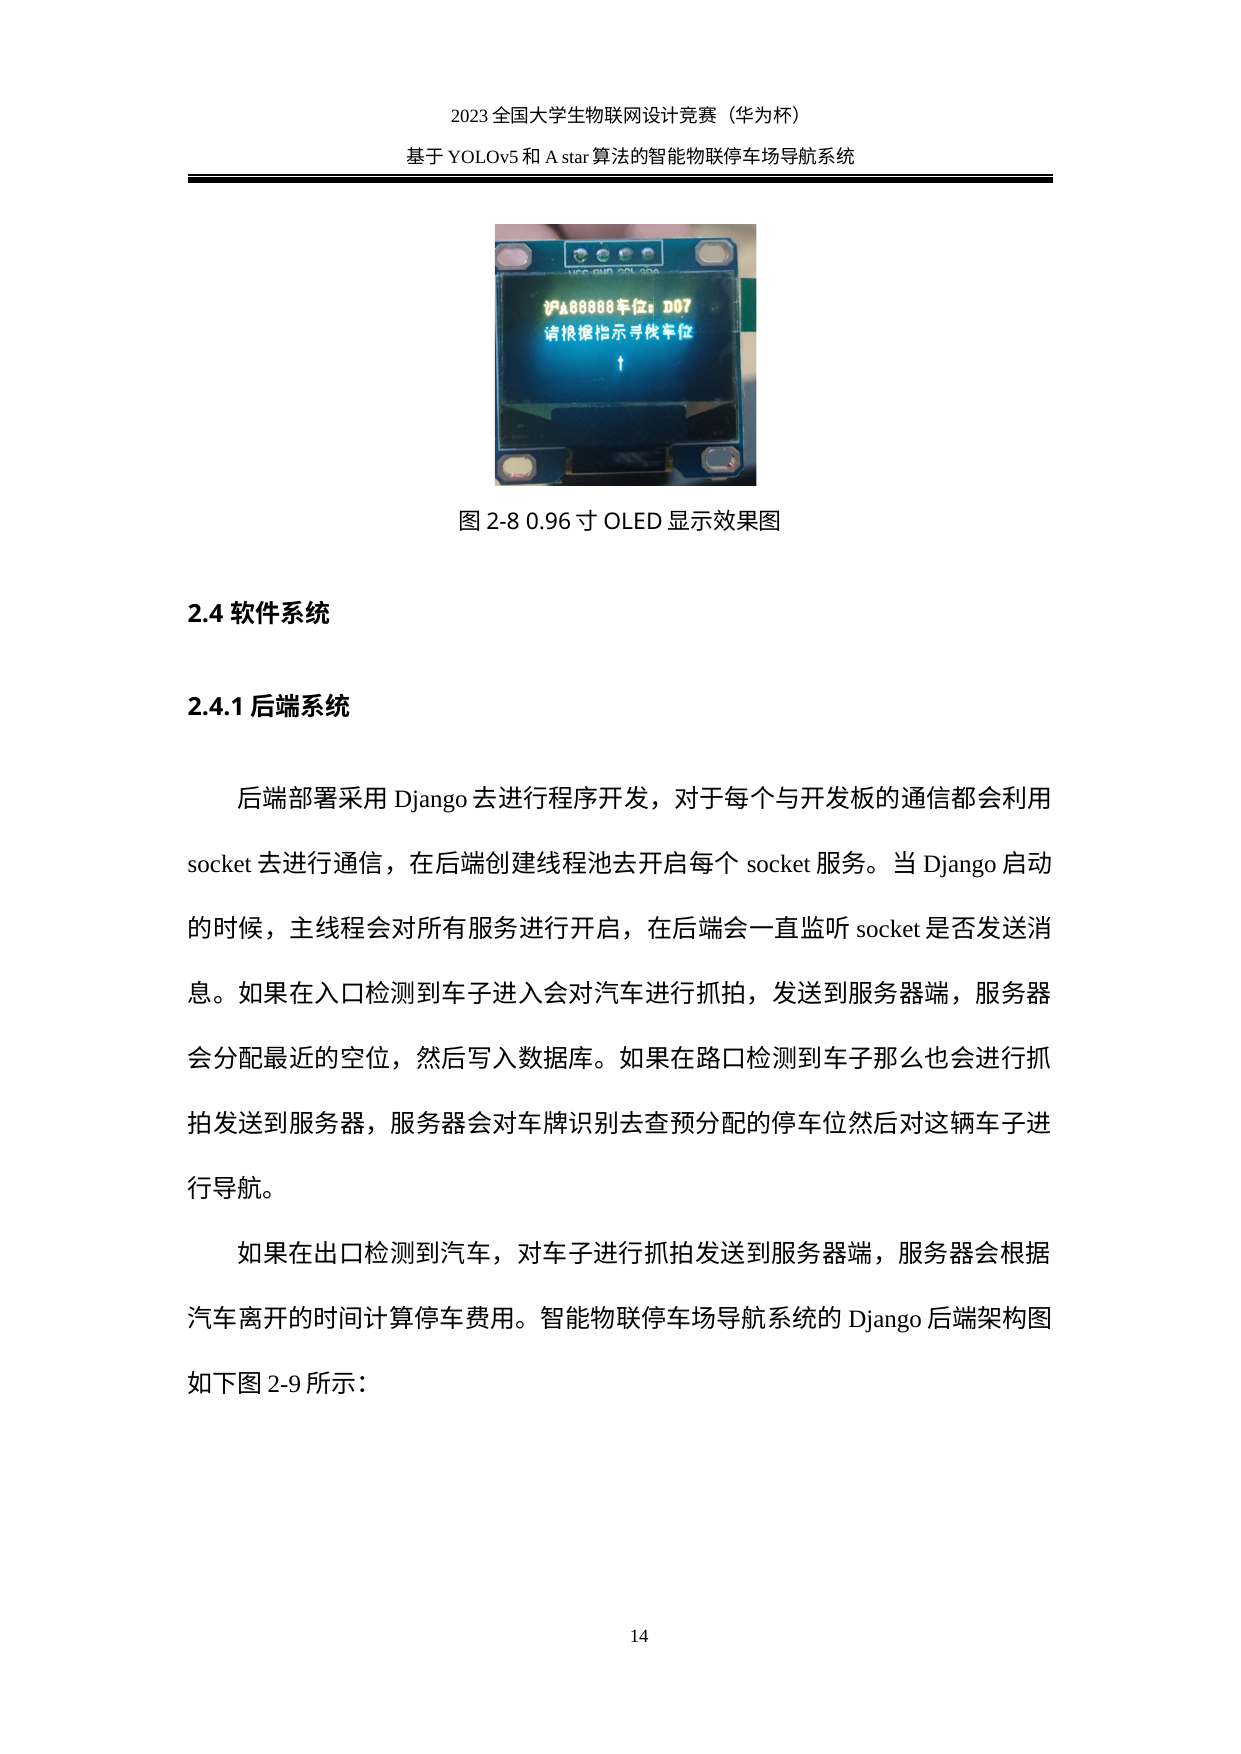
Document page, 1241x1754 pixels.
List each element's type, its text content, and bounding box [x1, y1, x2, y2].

text 后端部署采用Django去进行程序开发，对于每个与开发板的通信都会利用socket去进行通信，在后端创建线程池去开启每个socket服务。当Django启动的时候，主线程会对所有服务进行开启，在后端会一直监听socket是否发送消息。如果在入口检测到车子进入会对汽车进行抓拍，发送到服务器端，服务器会分配最近的空位，然后写入数据库。如果在路口检测到车子那么也会进行抓拍发送到服务器，服务器会对车牌识别去查预分配的停车位然后对这辆车子进行导航。 [187, 764, 1053, 1219]
text 如果在出口检测到汽车，对车子进行抓拍发送到服务器端，服务器会根据汽车离开的时间计算停车费用。智能物联停车场导航系统的Django后端架构图如下图2-9所示： [187, 1219, 1053, 1414]
subtitle 2.4 软件系统 [187, 579, 1053, 644]
text 图2-8 0.96寸OLED显示效果图 [187, 195, 1053, 552]
subtitle 2.4.1后端系统 [187, 672, 1053, 737]
picture [494, 224, 757, 486]
